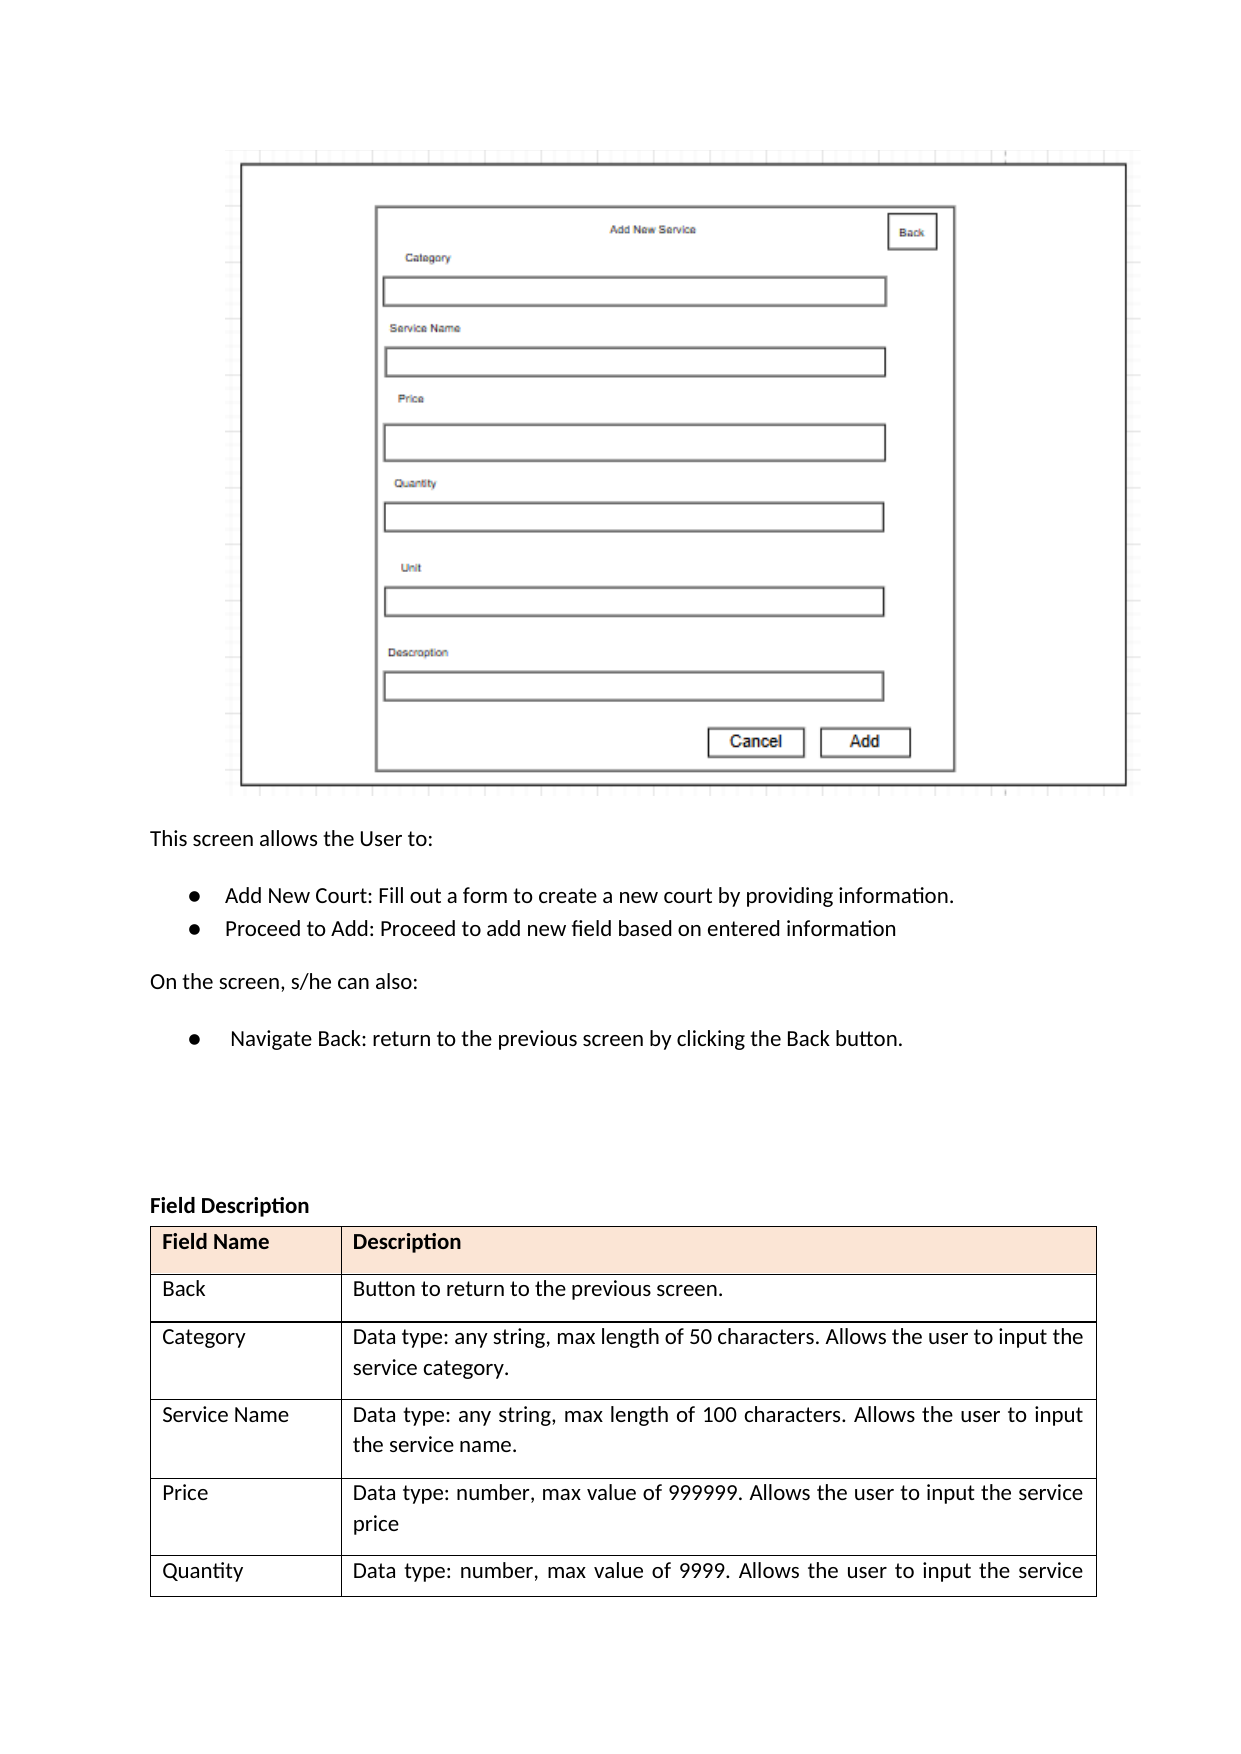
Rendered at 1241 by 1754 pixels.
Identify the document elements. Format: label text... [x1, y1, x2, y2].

list Add New Court: Fill out a form to create a new court by providing information. [187, 882, 1093, 910]
text Field Description [150, 1191, 1093, 1219]
text This screen allows the User to: [150, 824, 1093, 852]
list Proceed to Add: Proceed to add new field based on entered information [187, 914, 1093, 942]
picture [225, 150, 1141, 796]
text On the screen, s/he can also: [150, 967, 1093, 995]
list Navigate Back: return to the previous screen by clicking the Back button. [187, 1024, 1093, 1052]
